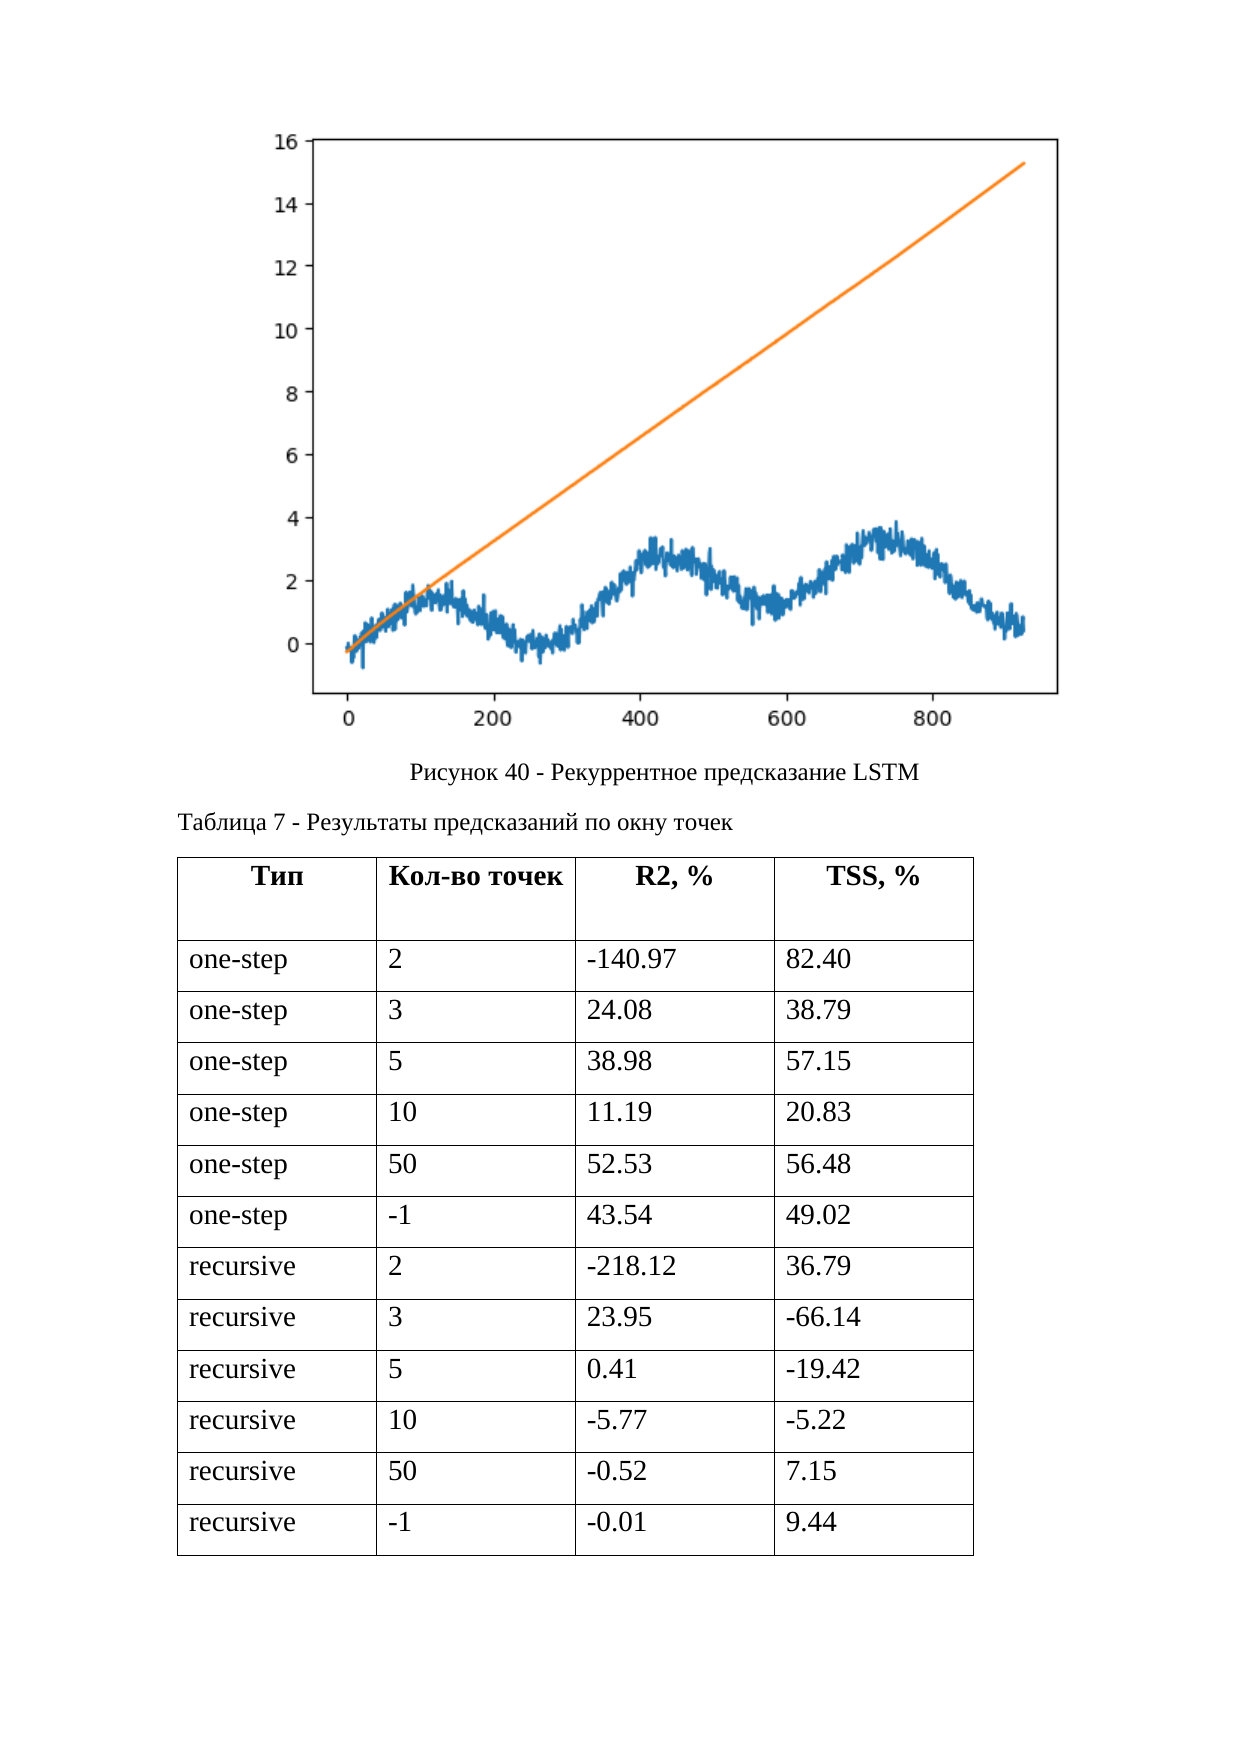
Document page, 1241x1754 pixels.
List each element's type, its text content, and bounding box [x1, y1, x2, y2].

table_cell 38.79 [775, 992, 973, 1042]
table_cell recursive [178, 1300, 376, 1350]
table_cell recursive [178, 1248, 376, 1298]
table_cell -66.14 [775, 1300, 973, 1350]
table_header Кол-во точек [377, 858, 575, 940]
table_cell recursive [178, 1505, 376, 1555]
table_cell 20.83 [775, 1095, 973, 1145]
table_cell 56.48 [775, 1146, 973, 1196]
table_cell 5 [377, 1351, 575, 1401]
table_cell -1 [377, 1197, 575, 1247]
table_cell -140.97 [576, 941, 774, 991]
table_cell 43.54 [576, 1197, 774, 1247]
table_cell 82.40 [775, 941, 973, 991]
table_cell 2 [377, 941, 575, 991]
table_cell 10 [377, 1095, 575, 1145]
table_cell 52.53 [576, 1146, 774, 1196]
table_header TSS, % [775, 858, 973, 940]
table_cell -0.52 [576, 1453, 774, 1503]
table_cell one-step [178, 1146, 376, 1196]
table_cell one-step [178, 992, 376, 1042]
table_cell 23.95 [576, 1300, 774, 1350]
table_cell one-step [178, 1095, 376, 1145]
table_cell one-step [178, 1197, 376, 1247]
table_cell 3 [377, 1300, 575, 1350]
table_cell -5.77 [576, 1402, 774, 1452]
table_cell 11.19 [576, 1095, 774, 1145]
table_cell recursive [178, 1351, 376, 1401]
table_cell 0.41 [576, 1351, 774, 1401]
table_cell 36.79 [775, 1248, 973, 1298]
table_cell one-step [178, 941, 376, 991]
table_cell 38.98 [576, 1043, 774, 1093]
table_cell 5 [377, 1043, 575, 1093]
table_header R2, % [576, 858, 774, 940]
table_cell 10 [377, 1402, 575, 1452]
picture [257, 118, 1072, 744]
table_cell 9.44 [775, 1505, 973, 1555]
table_cell 24.08 [576, 992, 774, 1042]
table_cell -5.22 [775, 1402, 973, 1452]
table_header Тип [178, 858, 376, 940]
table_cell recursive [178, 1453, 376, 1503]
table_cell 3 [377, 992, 575, 1042]
table_cell 7.15 [775, 1453, 973, 1503]
table_cell 50 [377, 1453, 575, 1503]
table_cell recursive [178, 1402, 376, 1452]
table_cell 50 [377, 1146, 575, 1196]
table_cell 57.15 [775, 1043, 973, 1093]
table_cell -0.01 [576, 1505, 774, 1555]
table_cell one-step [178, 1043, 376, 1093]
table_cell -218.12 [576, 1248, 774, 1298]
table_cell -19.42 [775, 1351, 973, 1401]
table_cell 2 [377, 1248, 575, 1298]
table_cell 49.02 [775, 1197, 973, 1247]
table_cell -1 [377, 1505, 575, 1555]
